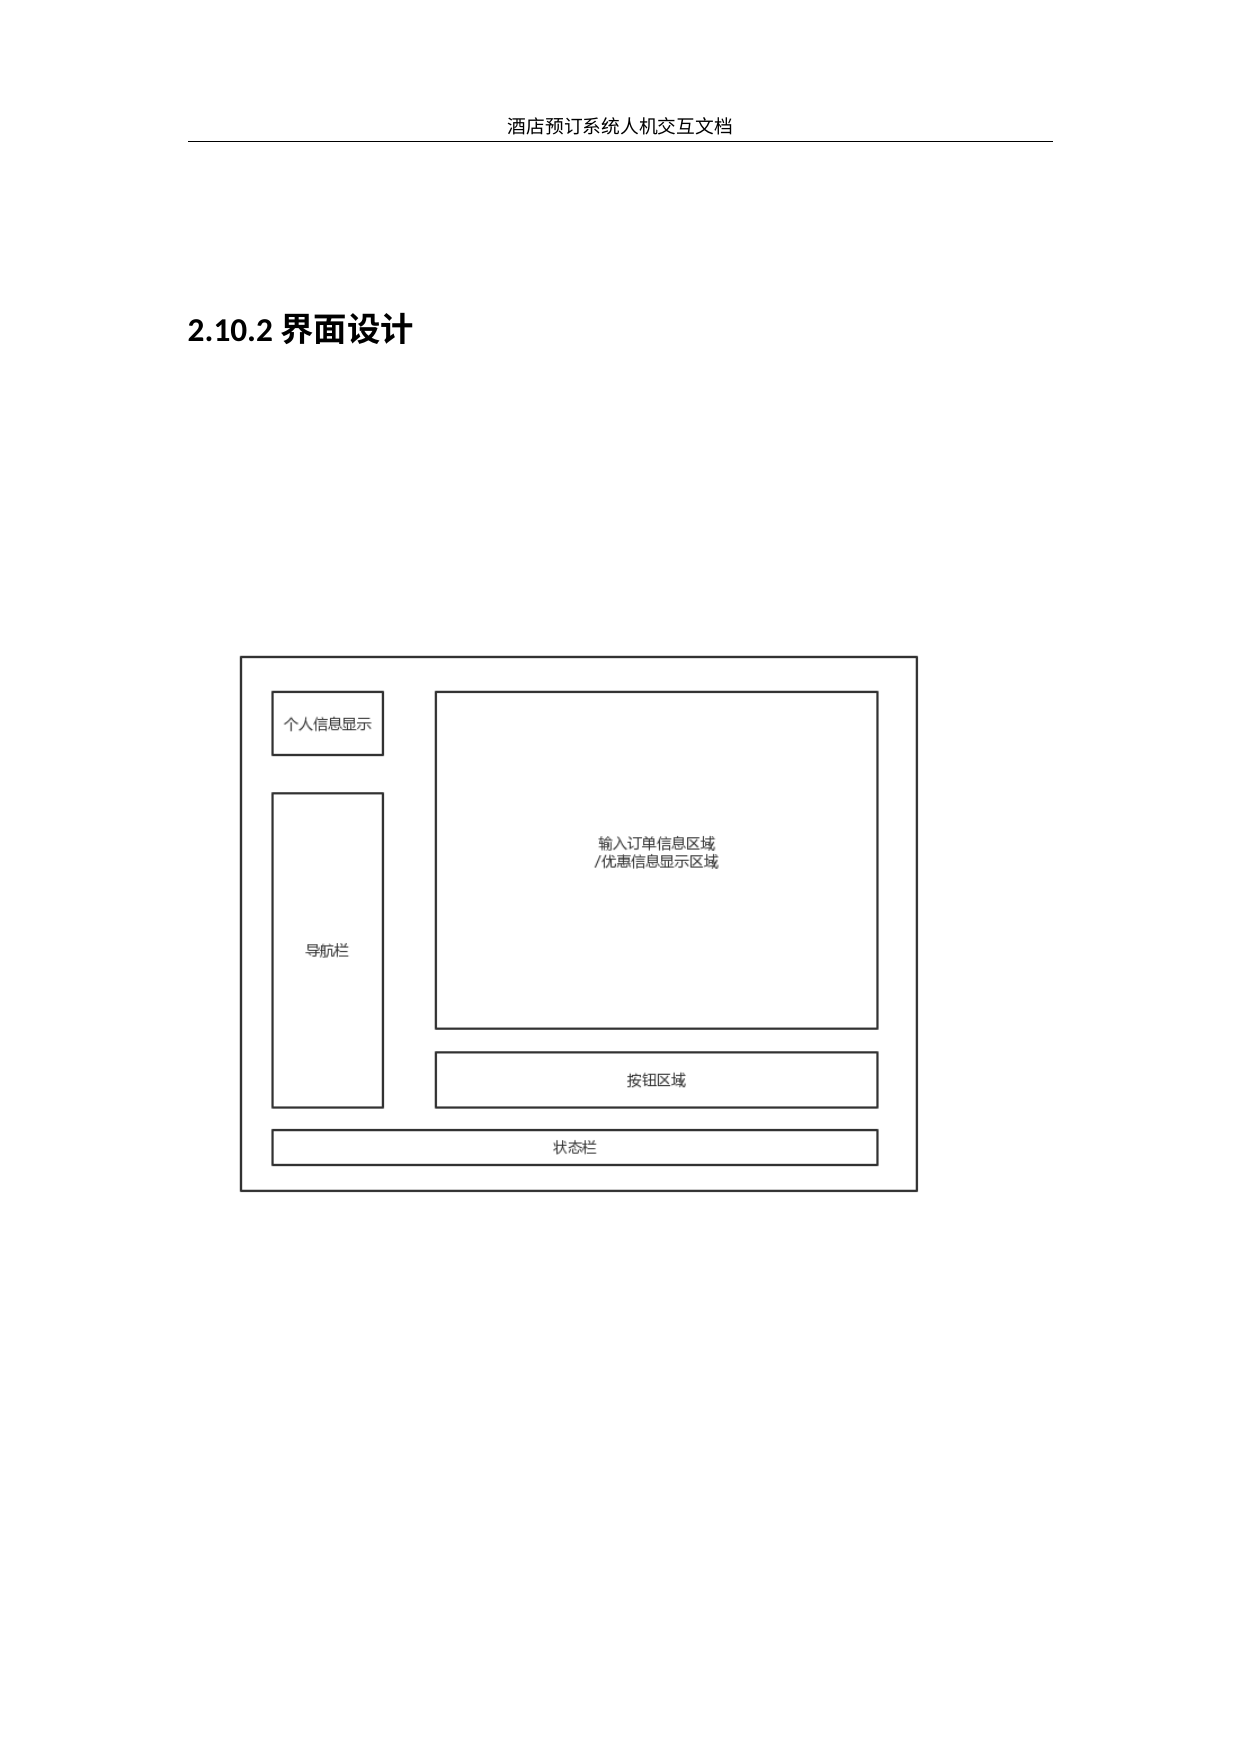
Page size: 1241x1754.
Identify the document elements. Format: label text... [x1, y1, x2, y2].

picture [187, 604, 953, 1227]
subtitle 2.10.2 界面设计 [187, 293, 1053, 361]
